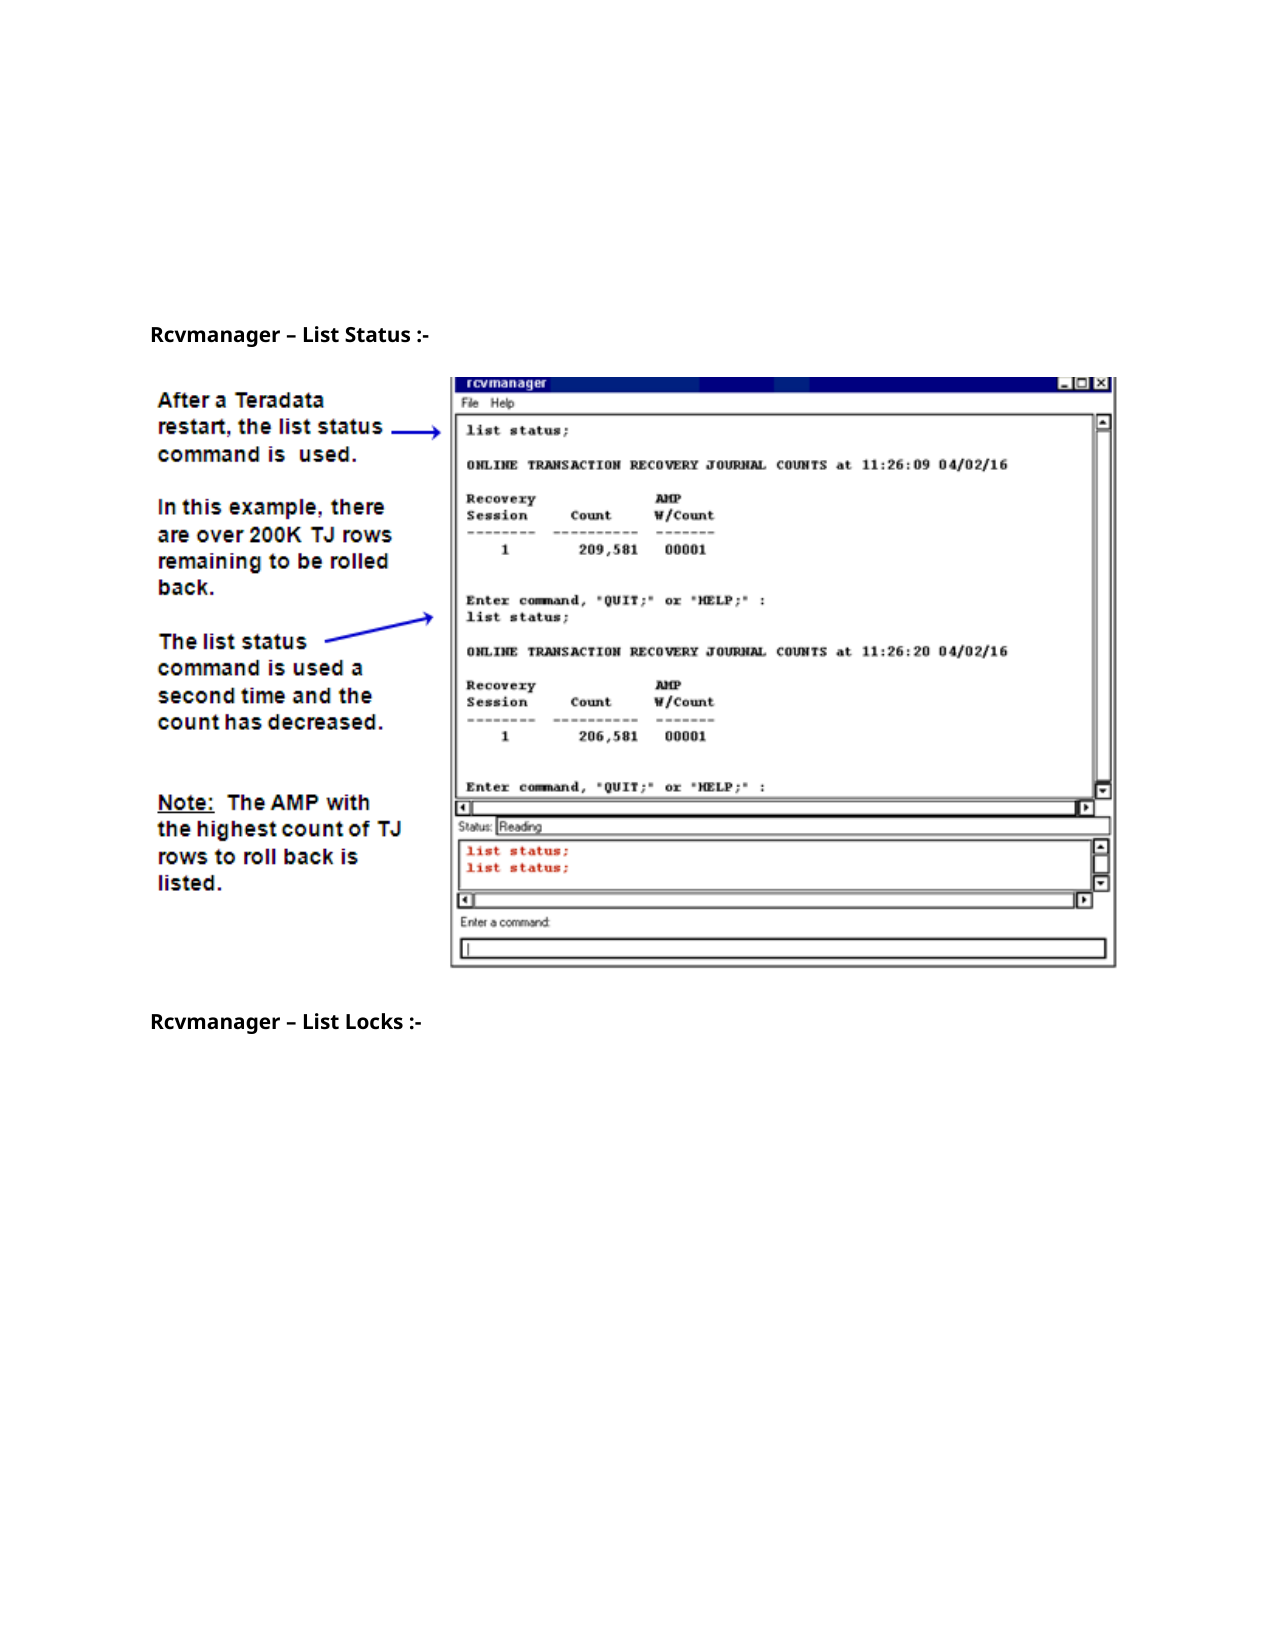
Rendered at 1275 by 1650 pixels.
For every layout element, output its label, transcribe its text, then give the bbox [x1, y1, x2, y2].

picture [150, 377, 1125, 979]
text Rcvmanager – List Locks :- [150, 1007, 1125, 1036]
text Rcvmanager – List Status :- [150, 321, 1125, 349]
